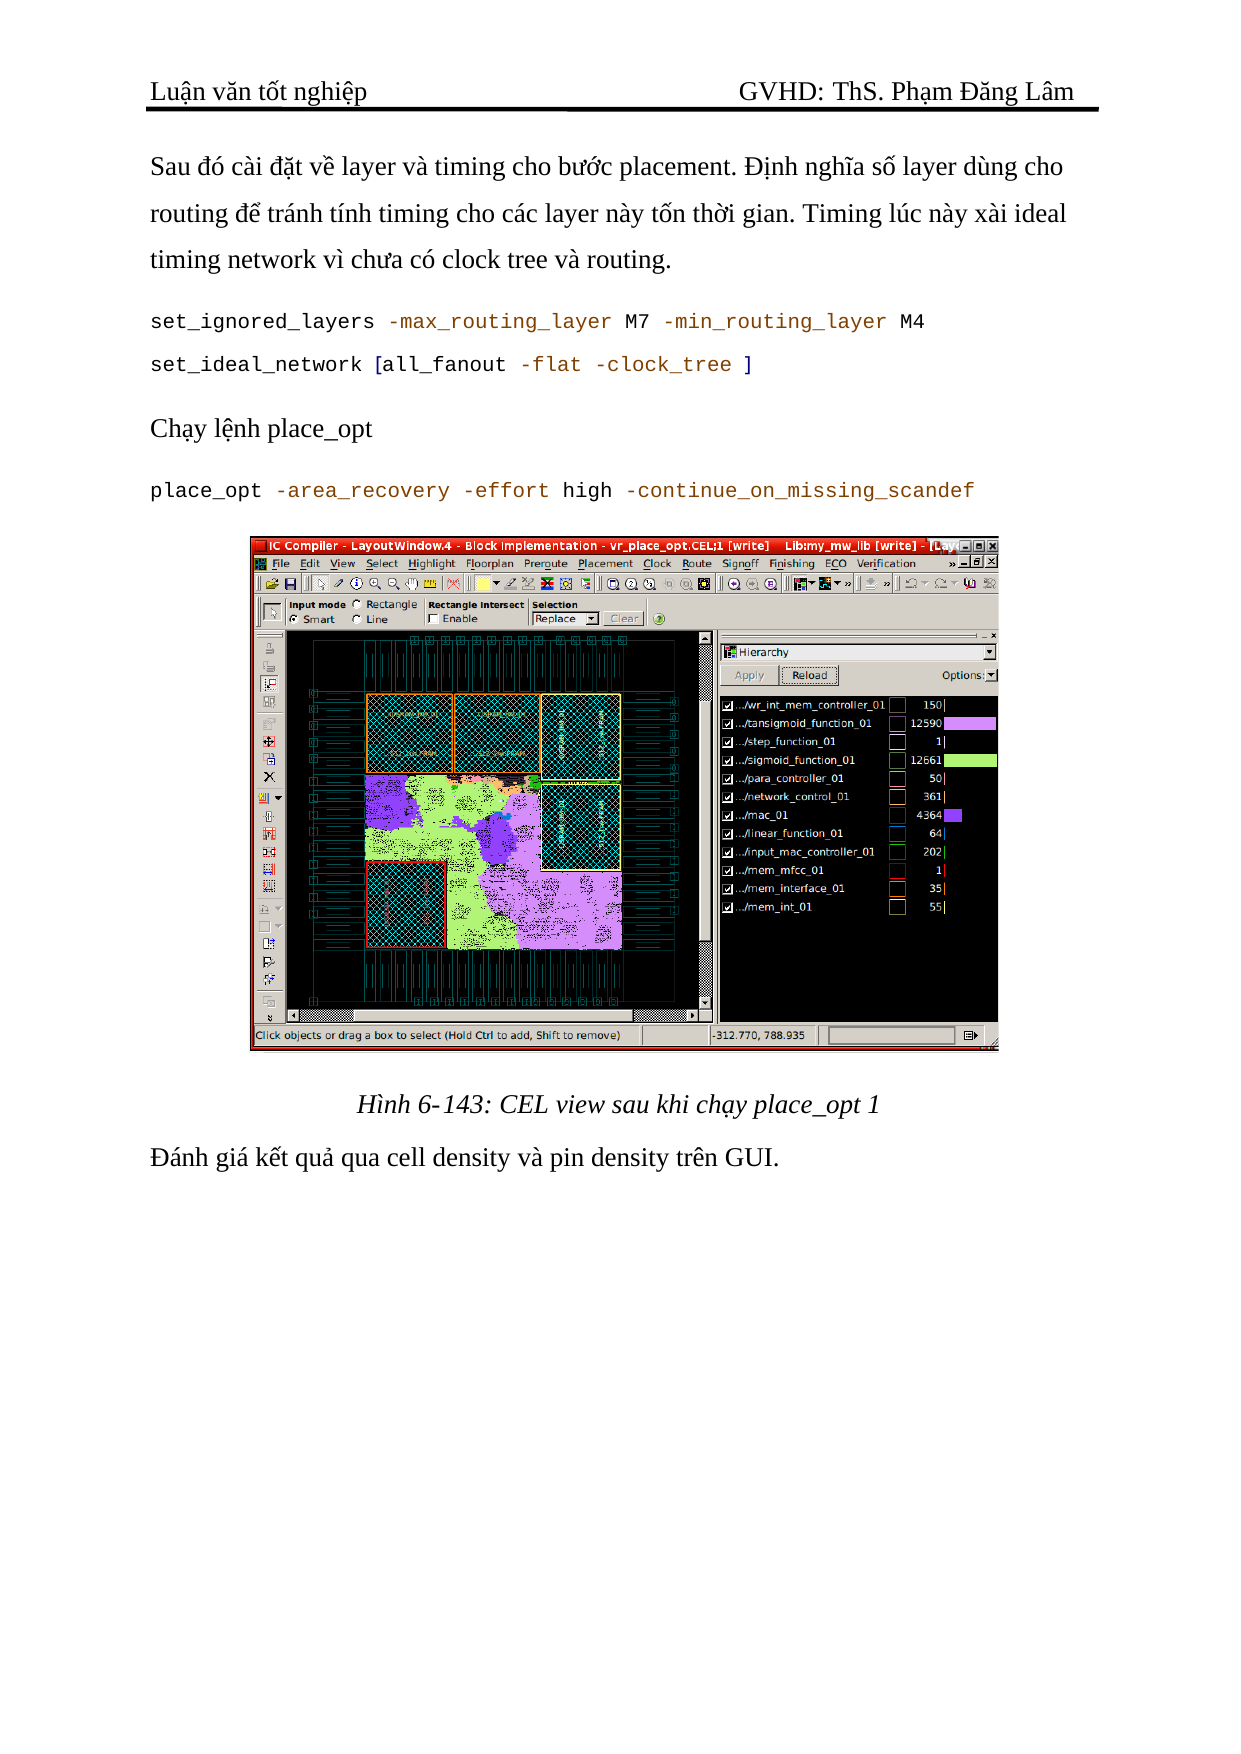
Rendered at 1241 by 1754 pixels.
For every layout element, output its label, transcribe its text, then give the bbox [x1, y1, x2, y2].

text Đánh giá kết quả qua cell density và pin density trên GUI. [150, 1141, 1090, 1172]
picture [248, 536, 999, 1053]
text set_ignored_layers -max_routing_layer M7 -min_routing_layer M4 set_ideal_network [all_fanout -flat -clock_tree ] [150, 311, 1090, 377]
text Chạy lệnh place_opt [150, 412, 1090, 443]
text place_opt -area_recovery -effort high -continue_on_missing_scandef [150, 480, 1090, 503]
text Sau đó cài đặt về layer và timing cho bước placement. Định nghĩa số layer dùng cho routing để tránh tính timing cho các layer này tốn thời gian. Timing lúc này xài ideal timing network vì chưa có clock tree và routing. [150, 150, 1090, 274]
